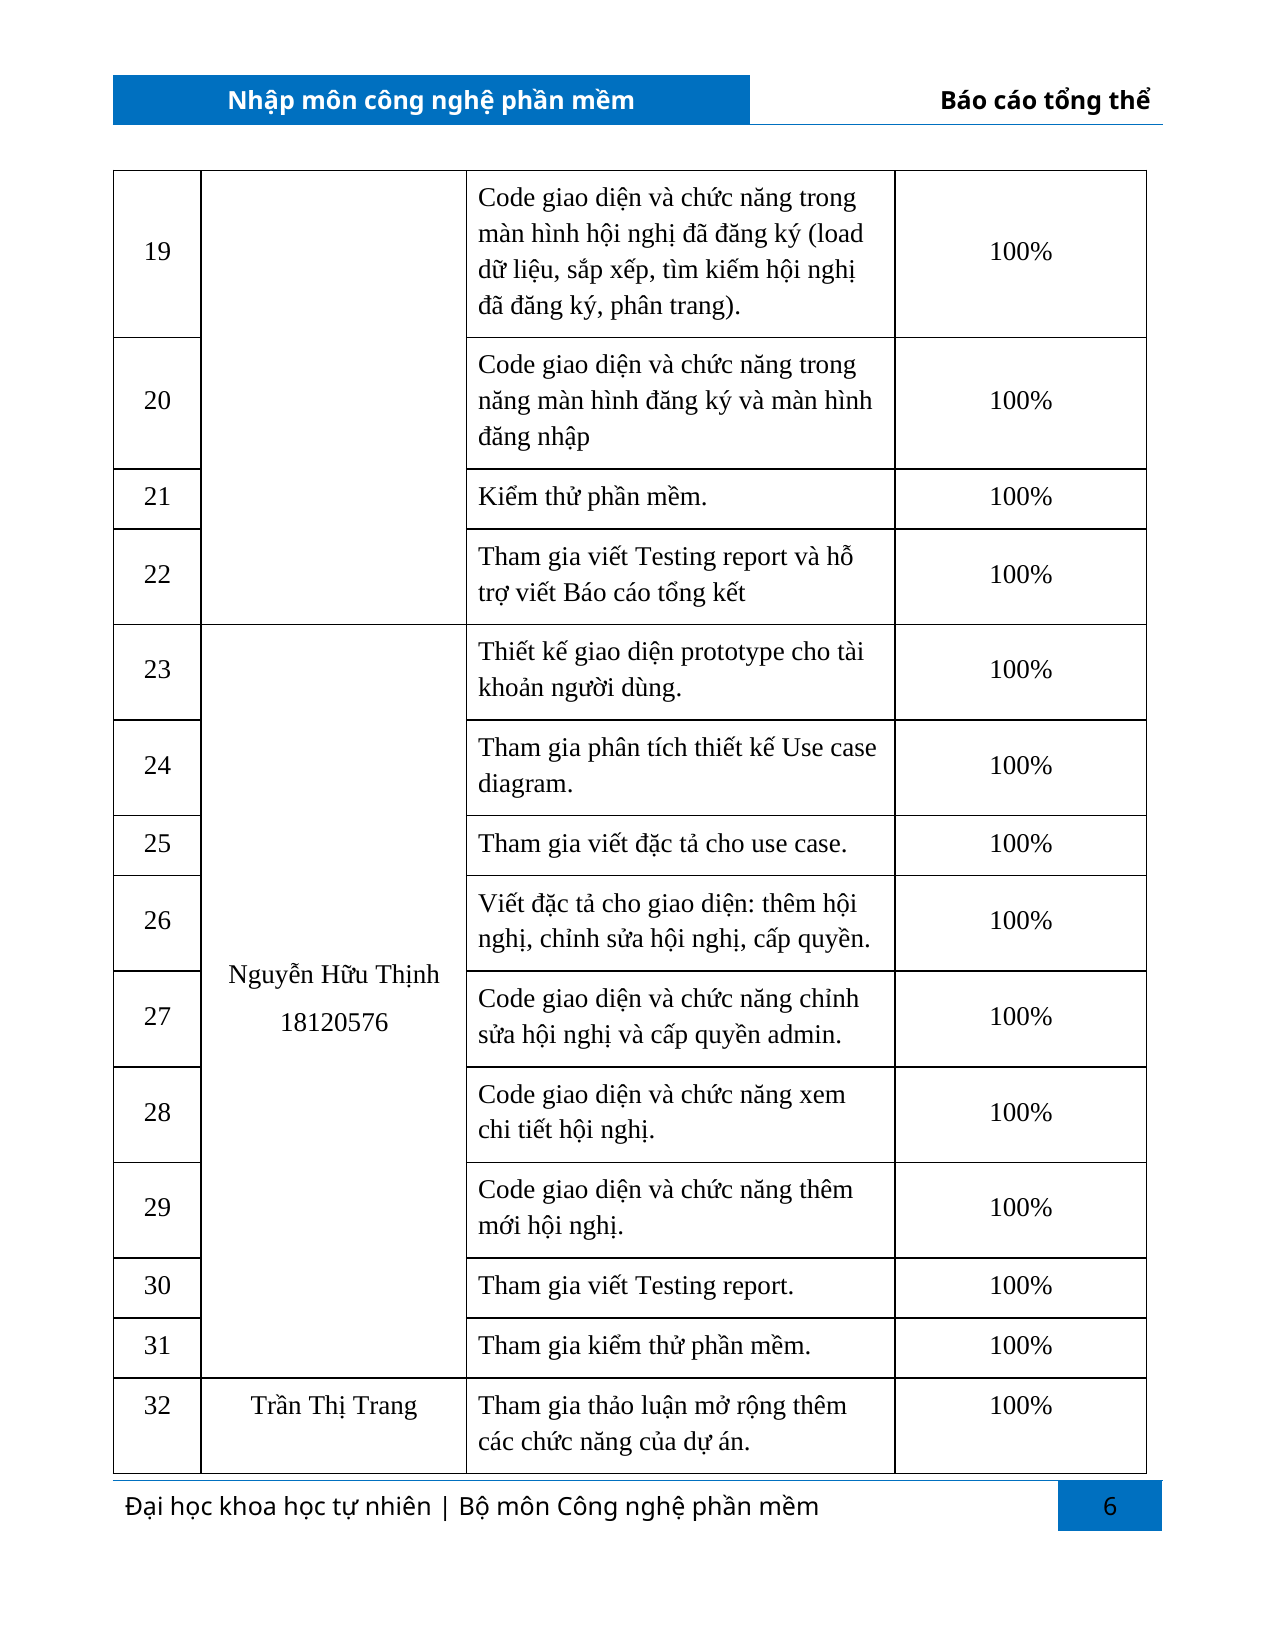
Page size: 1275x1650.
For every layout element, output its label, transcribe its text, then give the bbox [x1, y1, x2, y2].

table_cell Thiết kế giao diện prototype cho tài khoản người dùng. [467, 625, 894, 719]
table_cell 22 [114, 530, 200, 623]
table_cell 100% [896, 470, 1146, 528]
table_cell 100% [896, 972, 1146, 1066]
table_cell 100% [896, 625, 1146, 719]
table_cell 100% [896, 1319, 1146, 1377]
table_cell 24 [114, 721, 200, 815]
table_cell 25 [114, 816, 200, 875]
table_cell Tham gia kiểm thử phần mềm. [467, 1319, 894, 1377]
table_cell Tham gia thảo luận mở rộng thêm các chức năng của dự án. [467, 1379, 894, 1473]
table_cell 100% [896, 530, 1146, 623]
table_cell 19 [114, 171, 200, 337]
table_cell 31 [114, 1319, 200, 1377]
table_cell 29 [114, 1163, 200, 1257]
table_cell Kiểm thử phần mềm. [467, 470, 894, 528]
table_cell Viết đặc tả cho giao diện: thêm hội nghị, chỉnh sửa hội nghị, cấp quyền. [467, 876, 894, 970]
table_cell 28 [114, 1068, 200, 1162]
table_cell 27 [114, 972, 200, 1066]
table_cell 30 [114, 1259, 200, 1317]
table_cell 100% [896, 338, 1146, 468]
table_cell 100% [896, 1163, 1146, 1257]
table_cell Tham gia viết đặc tả cho use case. [467, 816, 894, 875]
table_cell Code giao diện và chức năng thêm mới hội nghị. [467, 1163, 894, 1257]
table_cell Tham gia viết Testing report. [467, 1259, 894, 1317]
table_cell 100% [896, 816, 1146, 875]
table_cell Nguyễn Hữu Thịnh 18120576 [202, 625, 466, 1377]
table_cell Tham gia phân tích thiết kế Use case diagram. [467, 721, 894, 815]
table_cell 100% [896, 876, 1146, 970]
table_cell Tham gia viết Testing report và hỗ trợ viết Báo cáo tổng kết [467, 530, 894, 623]
table_cell 26 [114, 876, 200, 970]
table_cell 20 [114, 338, 200, 468]
table_cell 32 [114, 1379, 200, 1473]
table_cell Code giao diện và chức năng trong năng màn hình đăng ký và màn hình đăng nhập [467, 338, 894, 468]
table_cell Code giao diện và chức năng trong màn hình hội nghị đã đăng ký (load dữ liệu, sắp xếp, tìm kiếm hội nghị đã đăng ký, phân trang). [467, 171, 894, 337]
table_cell Code giao diện và chức năng chỉnh sửa hội nghị và cấp quyền admin. [467, 972, 894, 1066]
table_cell 100% [896, 1259, 1146, 1317]
table_cell 100% [896, 1068, 1146, 1162]
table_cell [202, 1379, 466, 1473]
table_cell Code giao diện và chức năng xem chi tiết hội nghị. [467, 1068, 894, 1162]
table_cell 100% [896, 721, 1146, 815]
table_cell 23 [114, 625, 200, 719]
table_cell 100% [896, 1379, 1146, 1473]
table_cell 100% [896, 171, 1146, 337]
table_cell 21 [114, 470, 200, 528]
